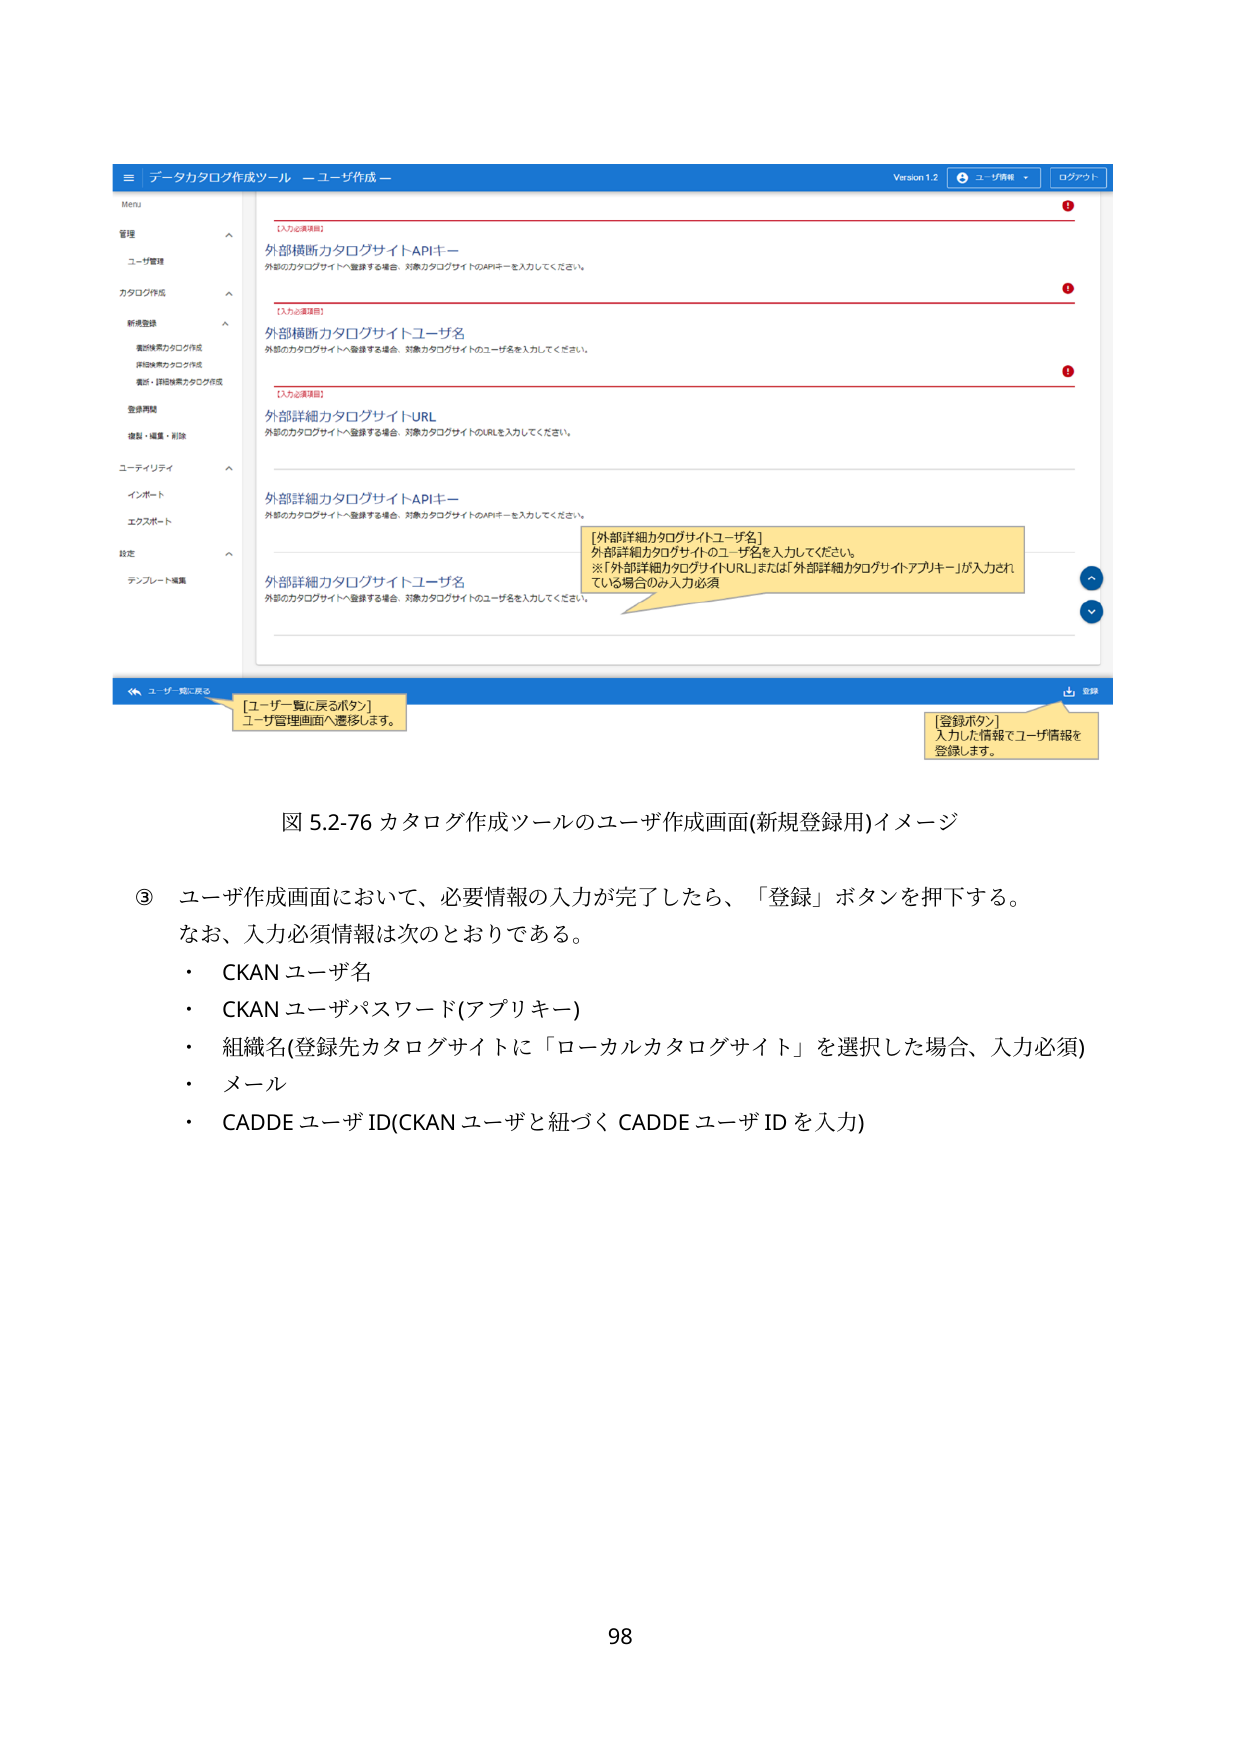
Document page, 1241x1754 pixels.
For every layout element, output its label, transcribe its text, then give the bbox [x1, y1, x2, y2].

list CADDEユーザID(CKANユーザと紐づくCADDEユーザIDを入力) [178, 1102, 1128, 1139]
list CKANユーザ名 [178, 952, 1128, 989]
list CKANユーザパスワード(アプリキー) [178, 989, 1128, 1027]
picture [112, 164, 1113, 766]
list ユーザ作成画面において、必要情報の入力が完了したら、「登録」ボタンを押下する。 なお、入力必須情報は次のとおりである。 [134, 877, 1128, 952]
list 組織名(登録先カタログサイトに「ローカルカタログサイト」を選択した場合、入力必須) [178, 1027, 1128, 1064]
list メール [178, 1064, 1128, 1102]
